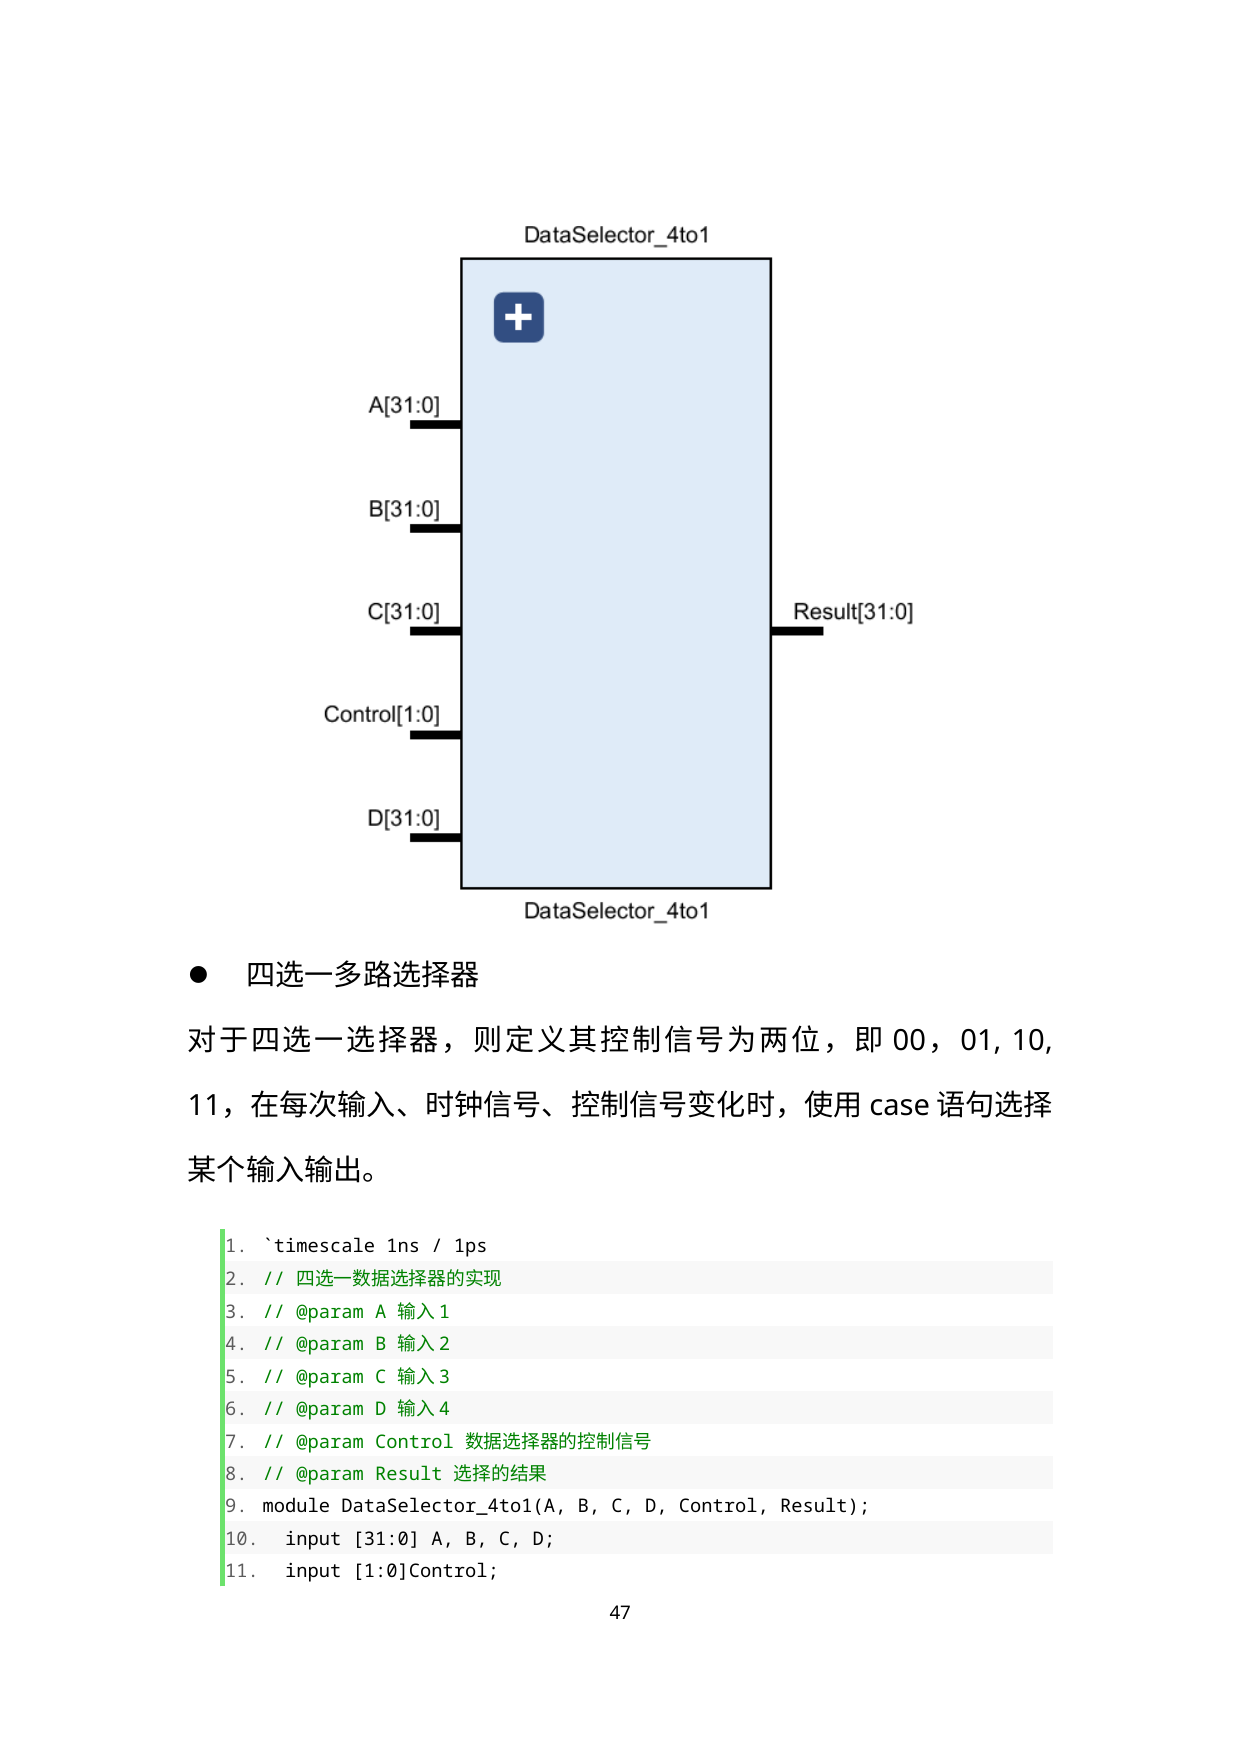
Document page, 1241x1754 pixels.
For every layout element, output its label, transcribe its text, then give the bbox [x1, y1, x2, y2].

list // @param B 输入2 [225, 1326, 1053, 1359]
list // @param D 输入4 [225, 1391, 1053, 1424]
list // @param Result 选择的结果 [225, 1456, 1053, 1489]
text 对于四选一选择器，则定义其控制信号为两位，即00，01, 10, 11，在每次输入、时钟信号、控制信号变化时，使用case语句选择某个输入输出。 [187, 1005, 1053, 1200]
list module DataSelector_4to1(A, B, C, D, Control, Result); [225, 1489, 1053, 1521]
list input [31:0] A, B, C, D; [225, 1521, 1053, 1554]
list // @param A 输入1 [225, 1294, 1053, 1326]
list // @param Control 数据选择器的控制信号 [225, 1424, 1053, 1456]
list `timescale 1ns / 1ps [225, 1229, 1053, 1261]
list input [1:0]Control; [225, 1554, 1053, 1586]
picture [320, 215, 920, 931]
list // 四选一数据选择器的实现 [225, 1261, 1053, 1294]
list // @param C 输入3 [225, 1359, 1053, 1391]
